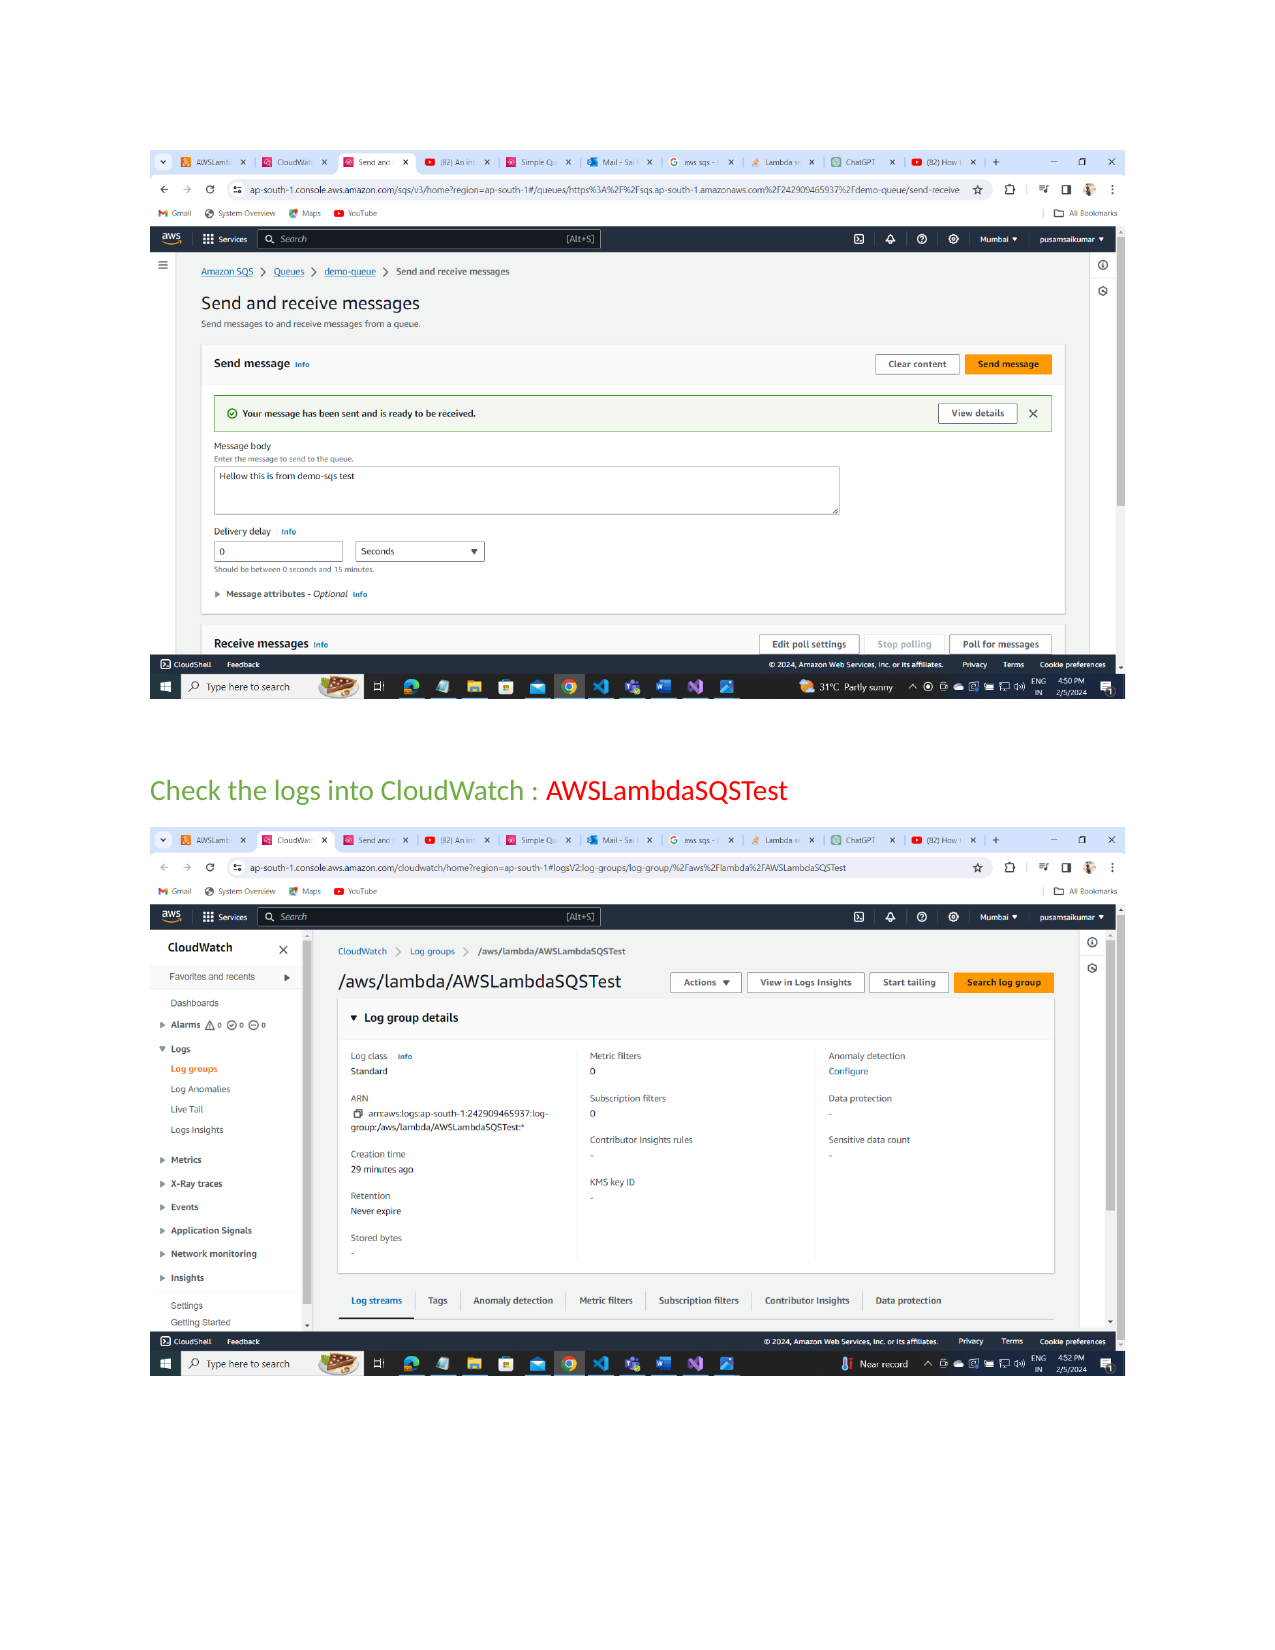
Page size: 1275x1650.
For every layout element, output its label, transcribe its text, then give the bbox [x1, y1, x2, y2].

picture [150, 827, 1125, 1376]
picture [150, 150, 1125, 699]
text Check the logs into CloudWatch : AWSLambdaSQSTest [150, 772, 1125, 808]
